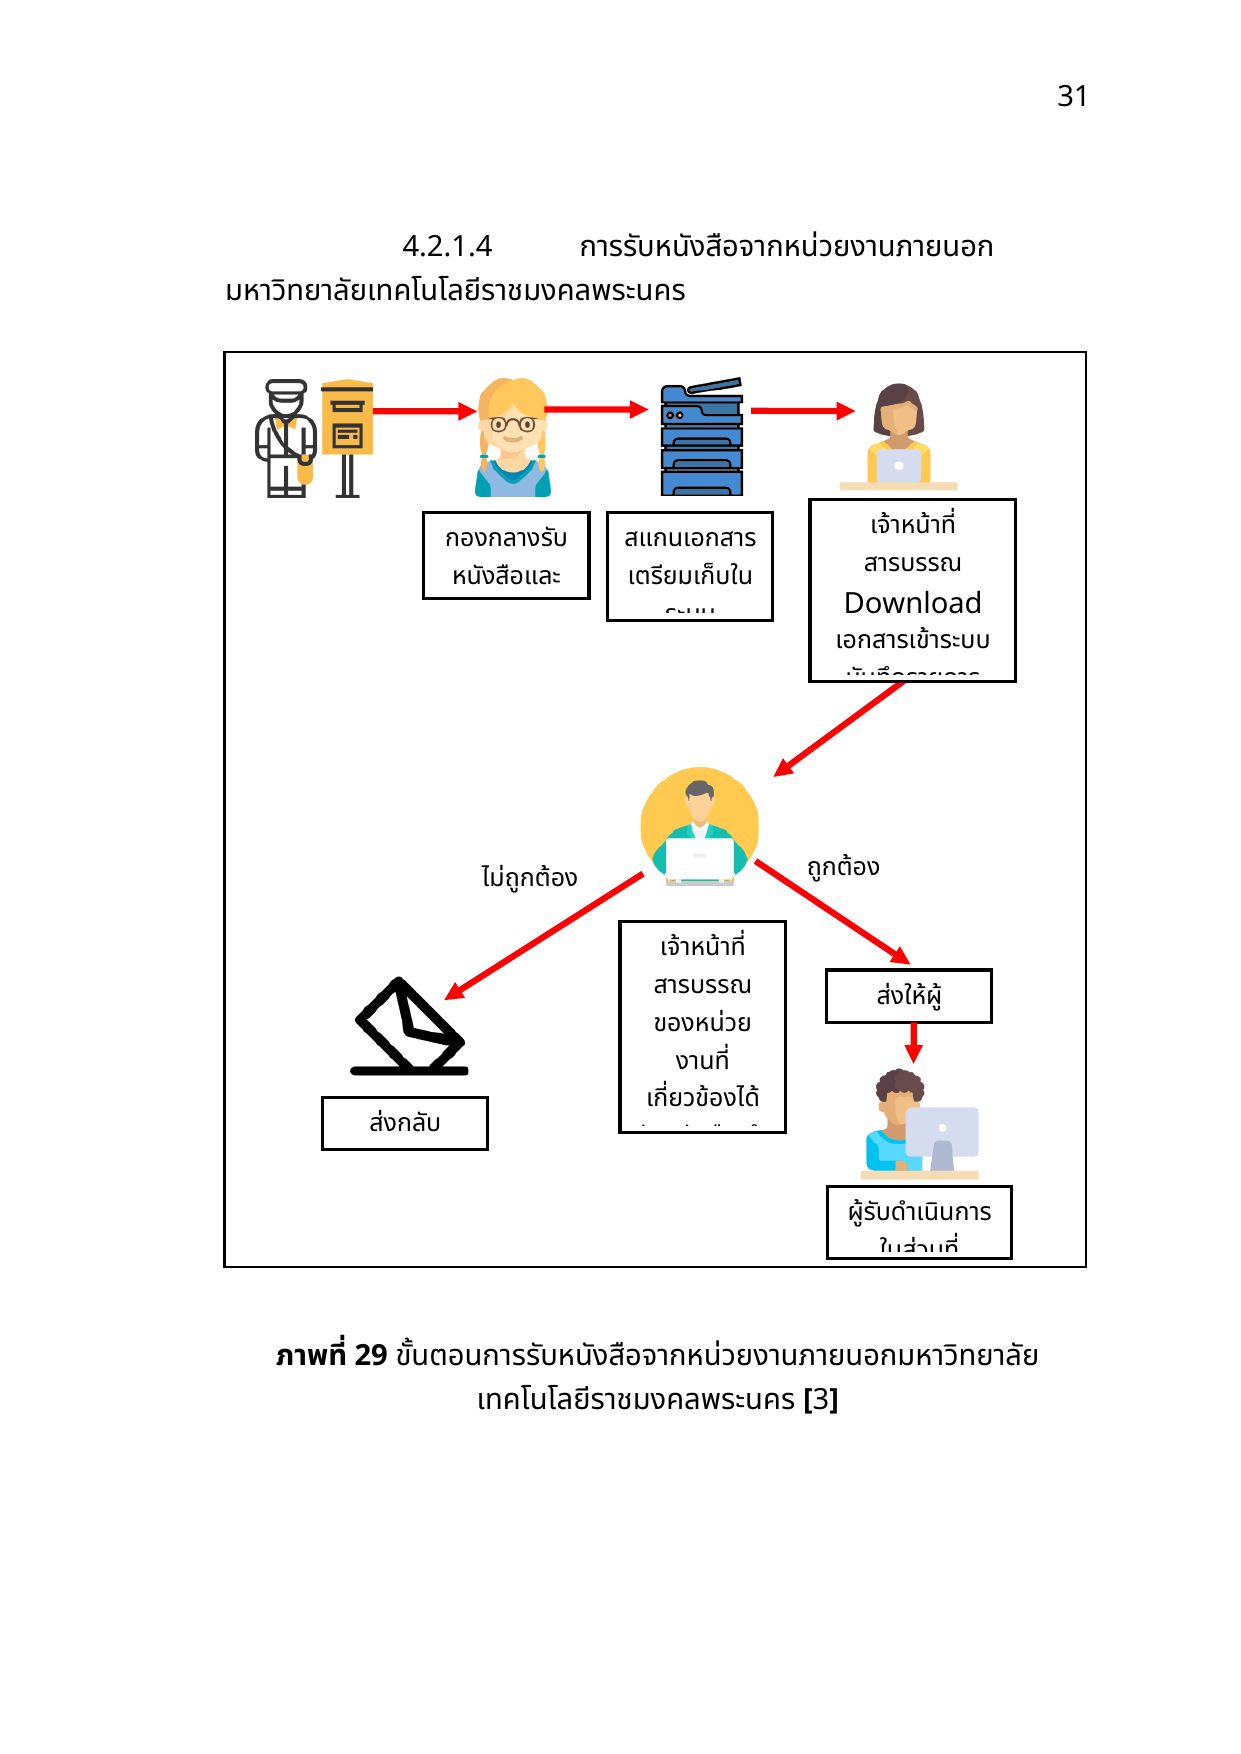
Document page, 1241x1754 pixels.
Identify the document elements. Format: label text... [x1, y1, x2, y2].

picture [453, 378, 572, 497]
picture [839, 377, 958, 496]
picture [640, 767, 759, 886]
picture [642, 377, 761, 496]
picture [255, 379, 374, 498]
text ภาพที่ 29 ขั้นตอนการรับหนังสือจากหน่วยงานภายนอกมหาวิทยาลัยเทคโนโลยีราชมงคลพระนคร [3] [225, 1334, 1090, 1423]
text 4.2.1.4 การรับหนังสือจากหน่วยงานภายนอกมหาวิทยาลัยเทคโนโลยีราชมงคลพระนคร [225, 225, 1090, 313]
picture [350, 966, 469, 1085]
picture [860, 1064, 979, 1183]
